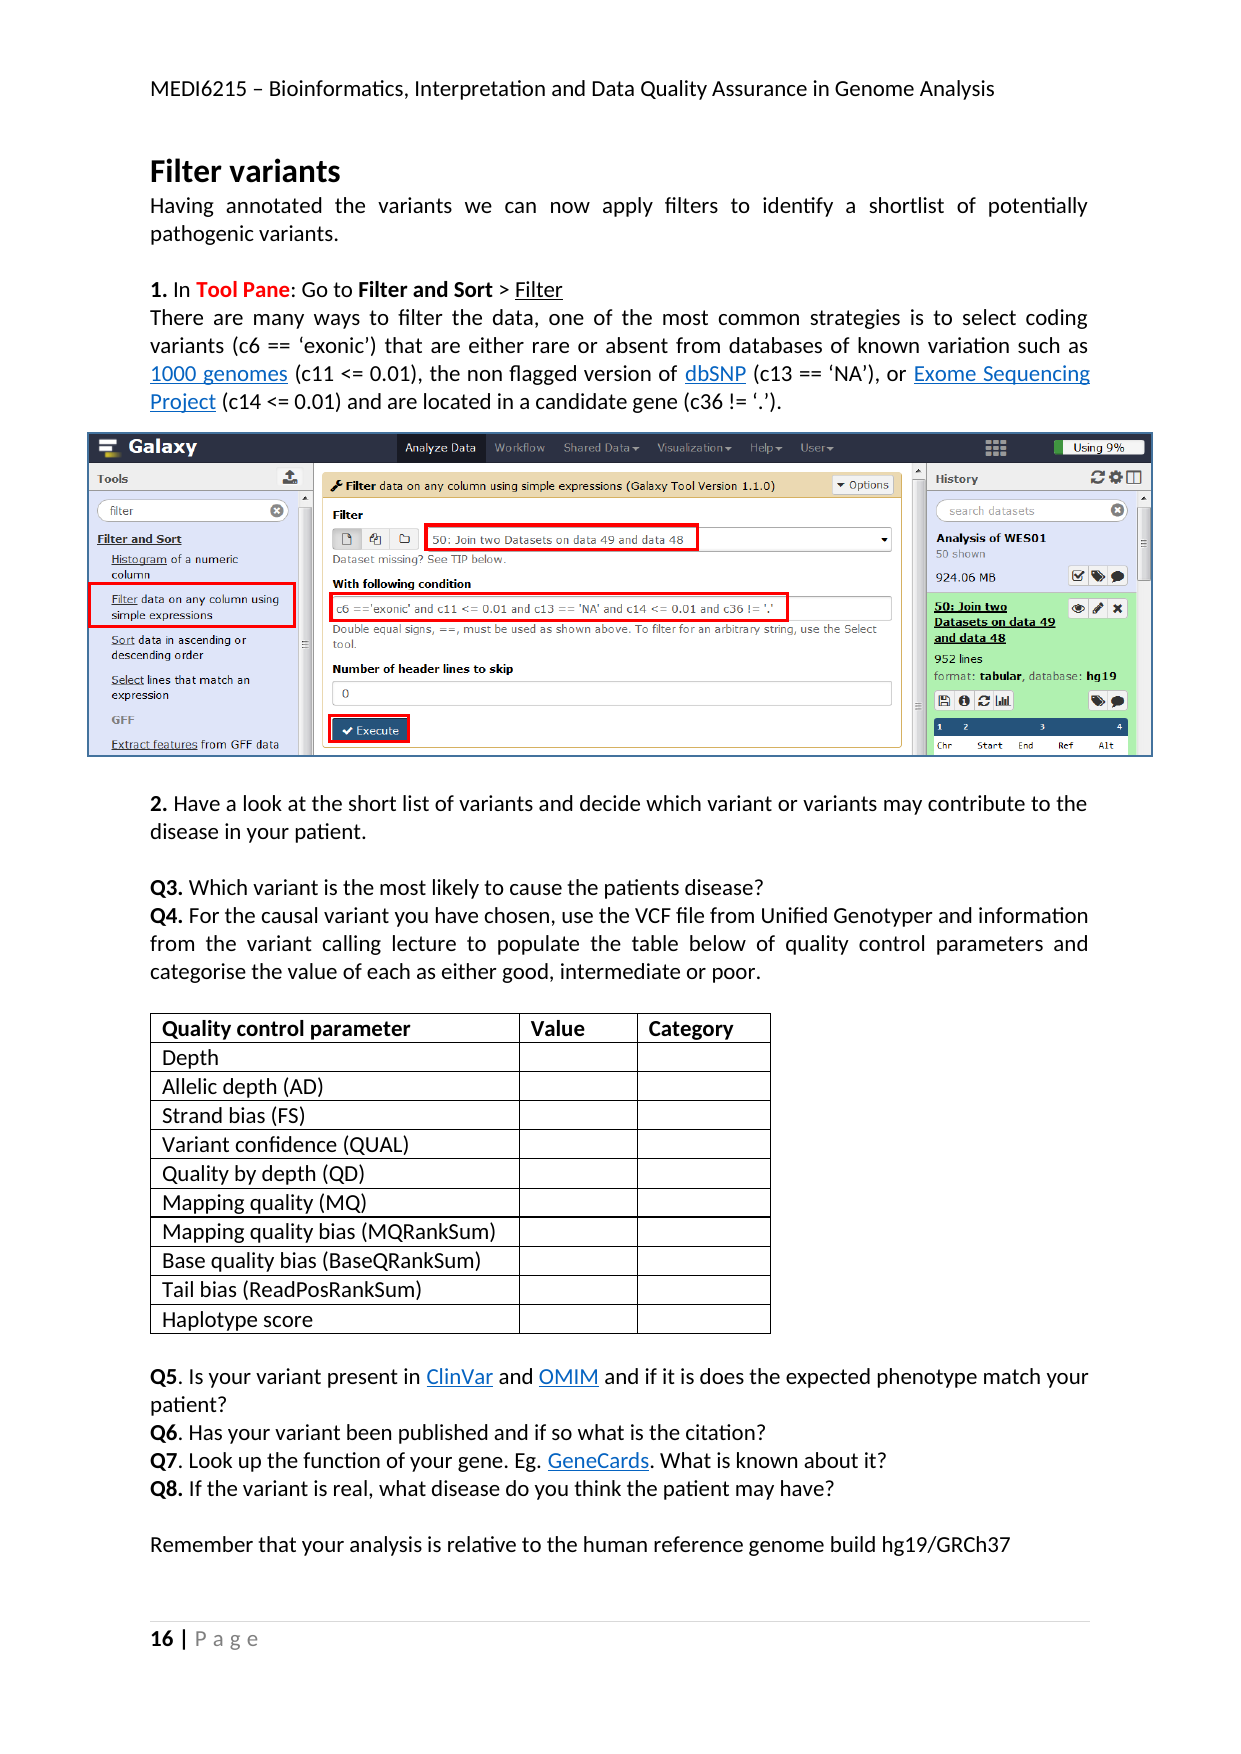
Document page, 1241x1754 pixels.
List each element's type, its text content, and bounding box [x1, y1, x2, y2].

text Filter variants [150, 150, 1090, 191]
table_header Category [638, 1014, 770, 1042]
table_cell [638, 1247, 770, 1274]
picture [89, 434, 1151, 755]
table_cell Mapping quality bias (MQRankSum) [151, 1218, 519, 1246]
table_cell [520, 1072, 637, 1100]
picture [91, 585, 293, 625]
text Remember that your analysis is relative to the human reference genome build hg19/GRCh37 [150, 1530, 1090, 1558]
table_cell [638, 1130, 770, 1158]
table_cell [638, 1043, 770, 1071]
table_cell Allelic depth (AD) [151, 1072, 519, 1100]
text 2. Have a look at the short list of variants and decide which variant or variants may contribute to the disease in your patient. [150, 789, 1090, 845]
table_cell [520, 1159, 637, 1187]
text Q8. If the variant is real, what disease do you think the patient may have? [150, 1474, 1090, 1502]
text There are many ways to filter the data, one of the most common strategies is to select coding variants (c6 == ‘exonic’) that are either rare or absent from databases of known variation such as 1000 genomes (c11 <= 0.01), the non flagged version of dbSNP (c13 == ‘NA’), or Exome Sequencing Project (c14 <= 0.01) and are located in a candidate gene (c36 != ‘.’). [150, 303, 1090, 415]
table_cell [520, 1276, 637, 1304]
table_cell [520, 1043, 637, 1071]
table_cell [520, 1101, 637, 1129]
table_cell Mapping quality (MQ) [151, 1189, 519, 1216]
table_header Value [520, 1014, 637, 1042]
table_cell Quality by depth (QD) [151, 1159, 519, 1187]
table_cell Haplotype score [151, 1305, 519, 1333]
text Q7. Look up the function of your gene. Eg. GeneCards. What is known about it? [150, 1446, 1090, 1474]
table_cell Tail bias (ReadPosRankSum) [151, 1276, 519, 1304]
text 1. In Tool Pane: Go to Filter and Sort > Filter [150, 275, 1090, 303]
text Q3. Which variant is the most likely to cause the patients disease? [150, 873, 1090, 901]
table_cell Depth [151, 1043, 519, 1071]
table_cell Strand bias (FS) [151, 1101, 519, 1129]
table_cell [638, 1305, 770, 1333]
table_cell [638, 1189, 770, 1216]
table_cell [638, 1101, 770, 1129]
table_cell [638, 1072, 770, 1100]
text Q5. Is your variant present in ClinVar and OMIM and if it is does the expected phenotype match your patient? [150, 1362, 1090, 1418]
table_header Quality control parameter [151, 1014, 519, 1042]
table_cell [638, 1276, 770, 1304]
table_cell [638, 1218, 770, 1246]
table_cell [520, 1305, 637, 1333]
text Having annotated the variants we can now apply filters to identify a shortlist of potentially pathogenic variants. [150, 191, 1090, 247]
text Q4. For the causal variant you have chosen, use the VCF file from Unified Genotyper and information from the variant calling lecture to populate the table below of quality control parameters and categorise the value of each as either good, intermediate or poor. [150, 901, 1090, 985]
table_cell [638, 1159, 770, 1187]
table_cell Variant confidence (QUAL) [151, 1130, 519, 1158]
table_cell [520, 1218, 637, 1246]
table_cell Base quality bias (BaseQRankSum) [151, 1247, 519, 1274]
table_cell [520, 1130, 637, 1158]
table_cell [520, 1189, 637, 1216]
table_cell [520, 1247, 637, 1274]
text Q6. Has your variant been published and if so what is the citation? [150, 1418, 1090, 1446]
